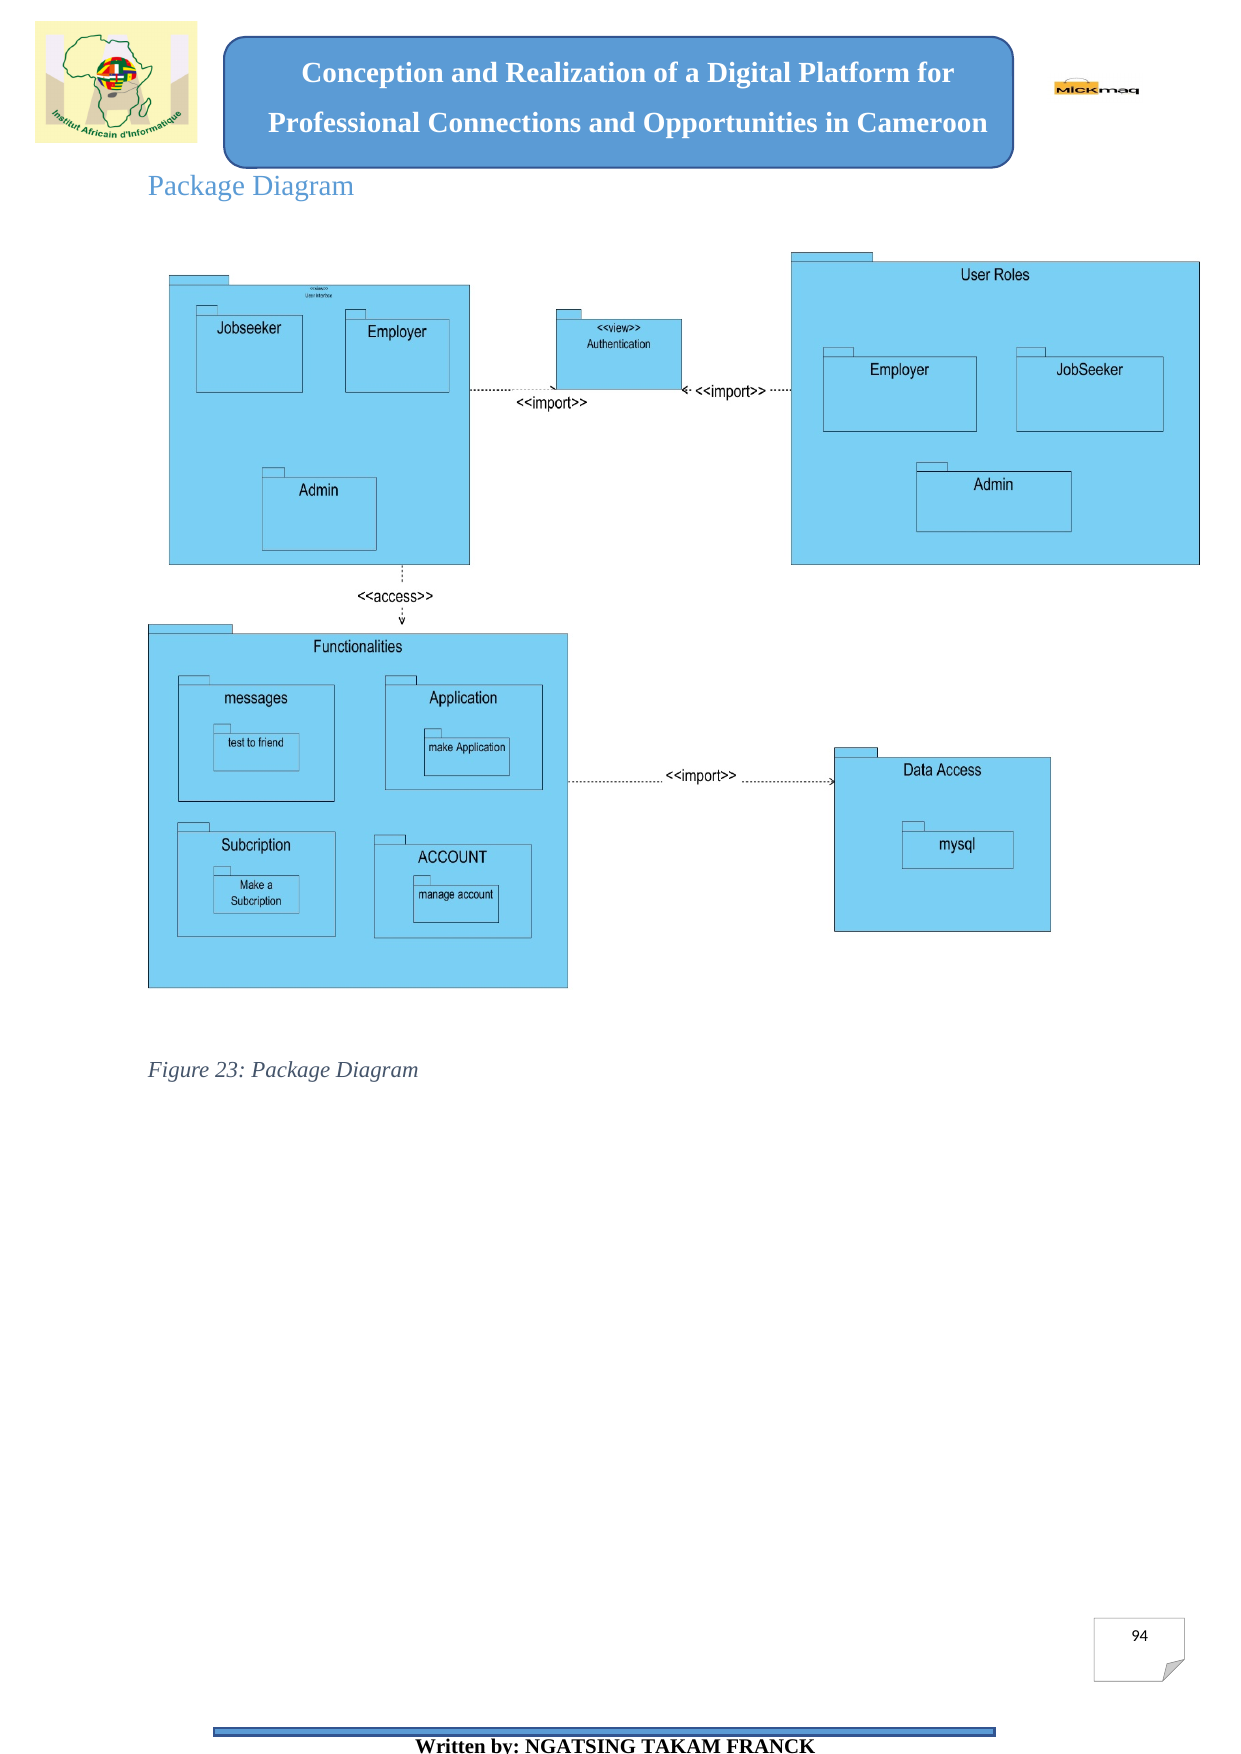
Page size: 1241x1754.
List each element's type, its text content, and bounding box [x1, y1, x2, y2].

picture [147, 251, 1201, 990]
picture [35, 21, 198, 143]
picture [1047, 73, 1143, 103]
text Package Diagram [148, 148, 1093, 201]
text Figure 23: Package Diagram [148, 1056, 1093, 1083]
